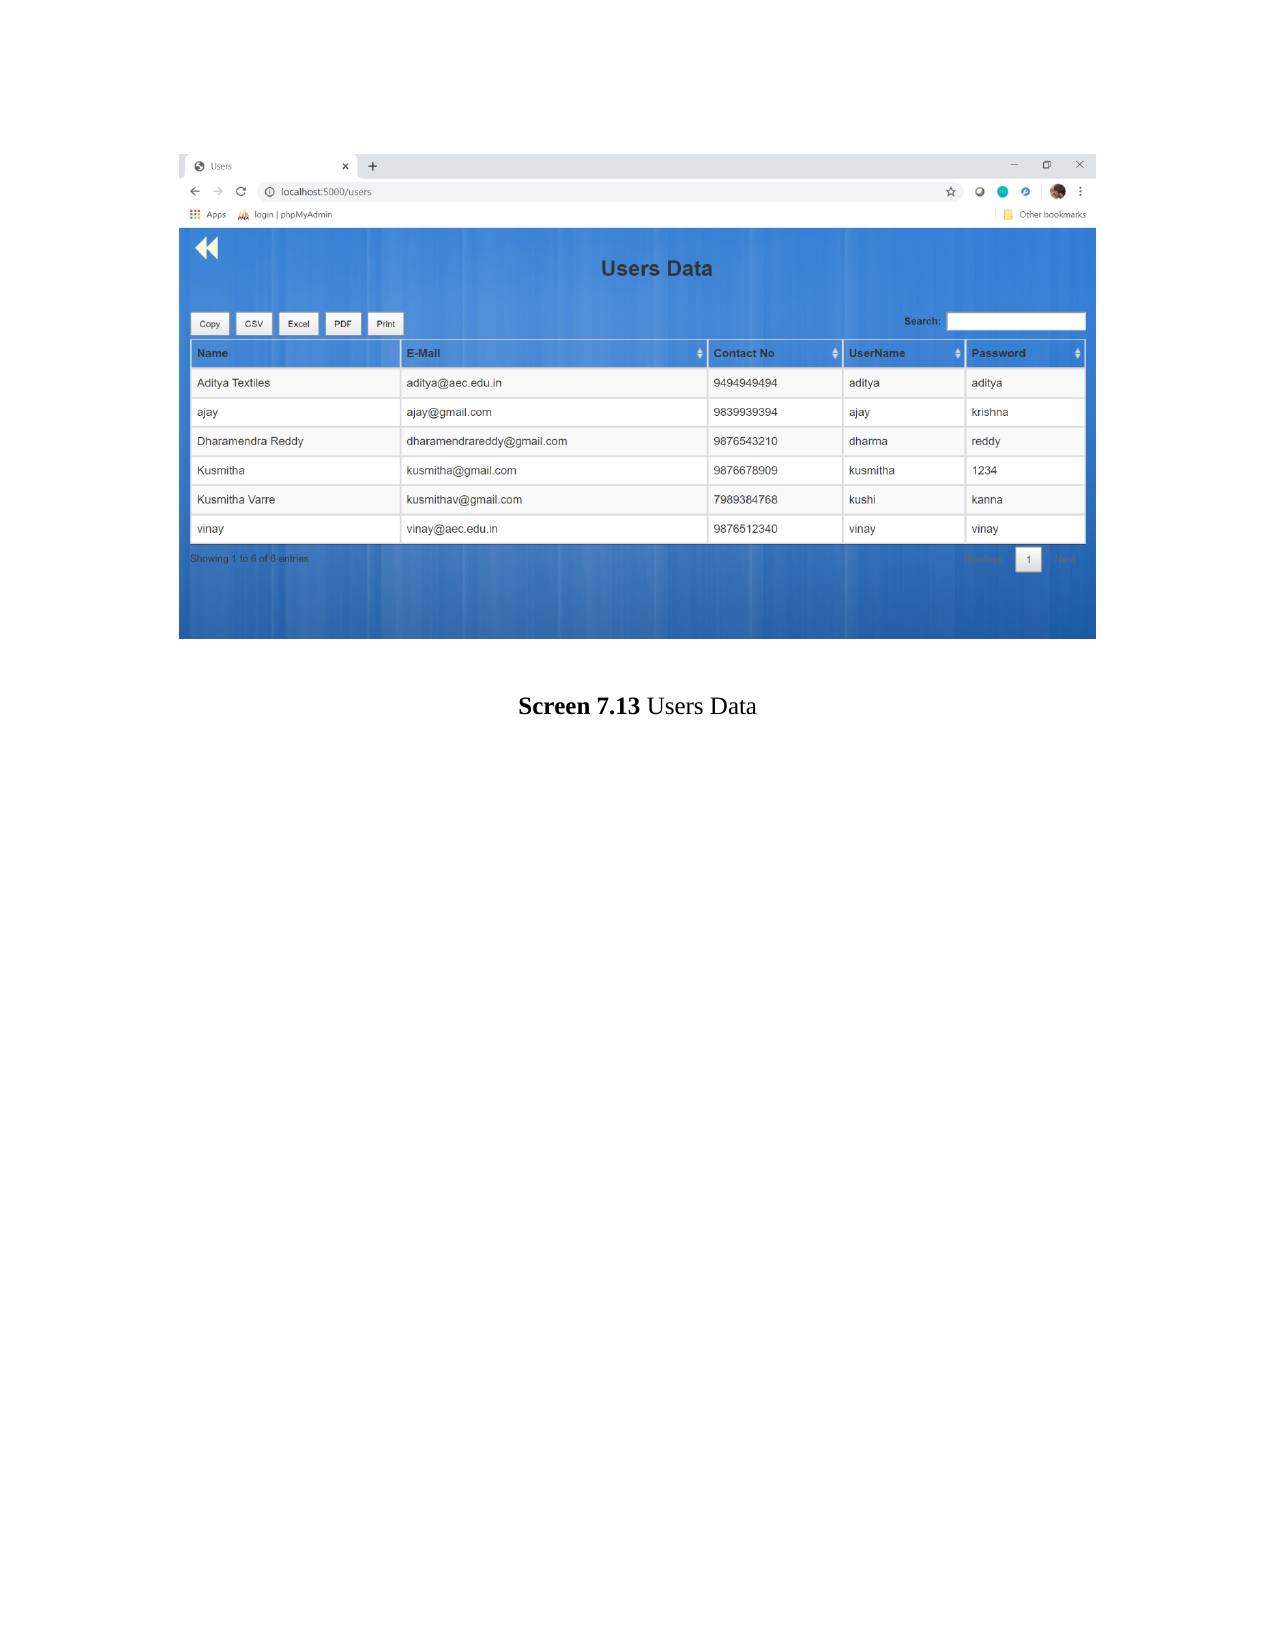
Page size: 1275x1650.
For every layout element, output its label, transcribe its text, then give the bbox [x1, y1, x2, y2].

picture [179, 154, 1096, 639]
text Screen 7.13 Users Data [179, 691, 1096, 720]
